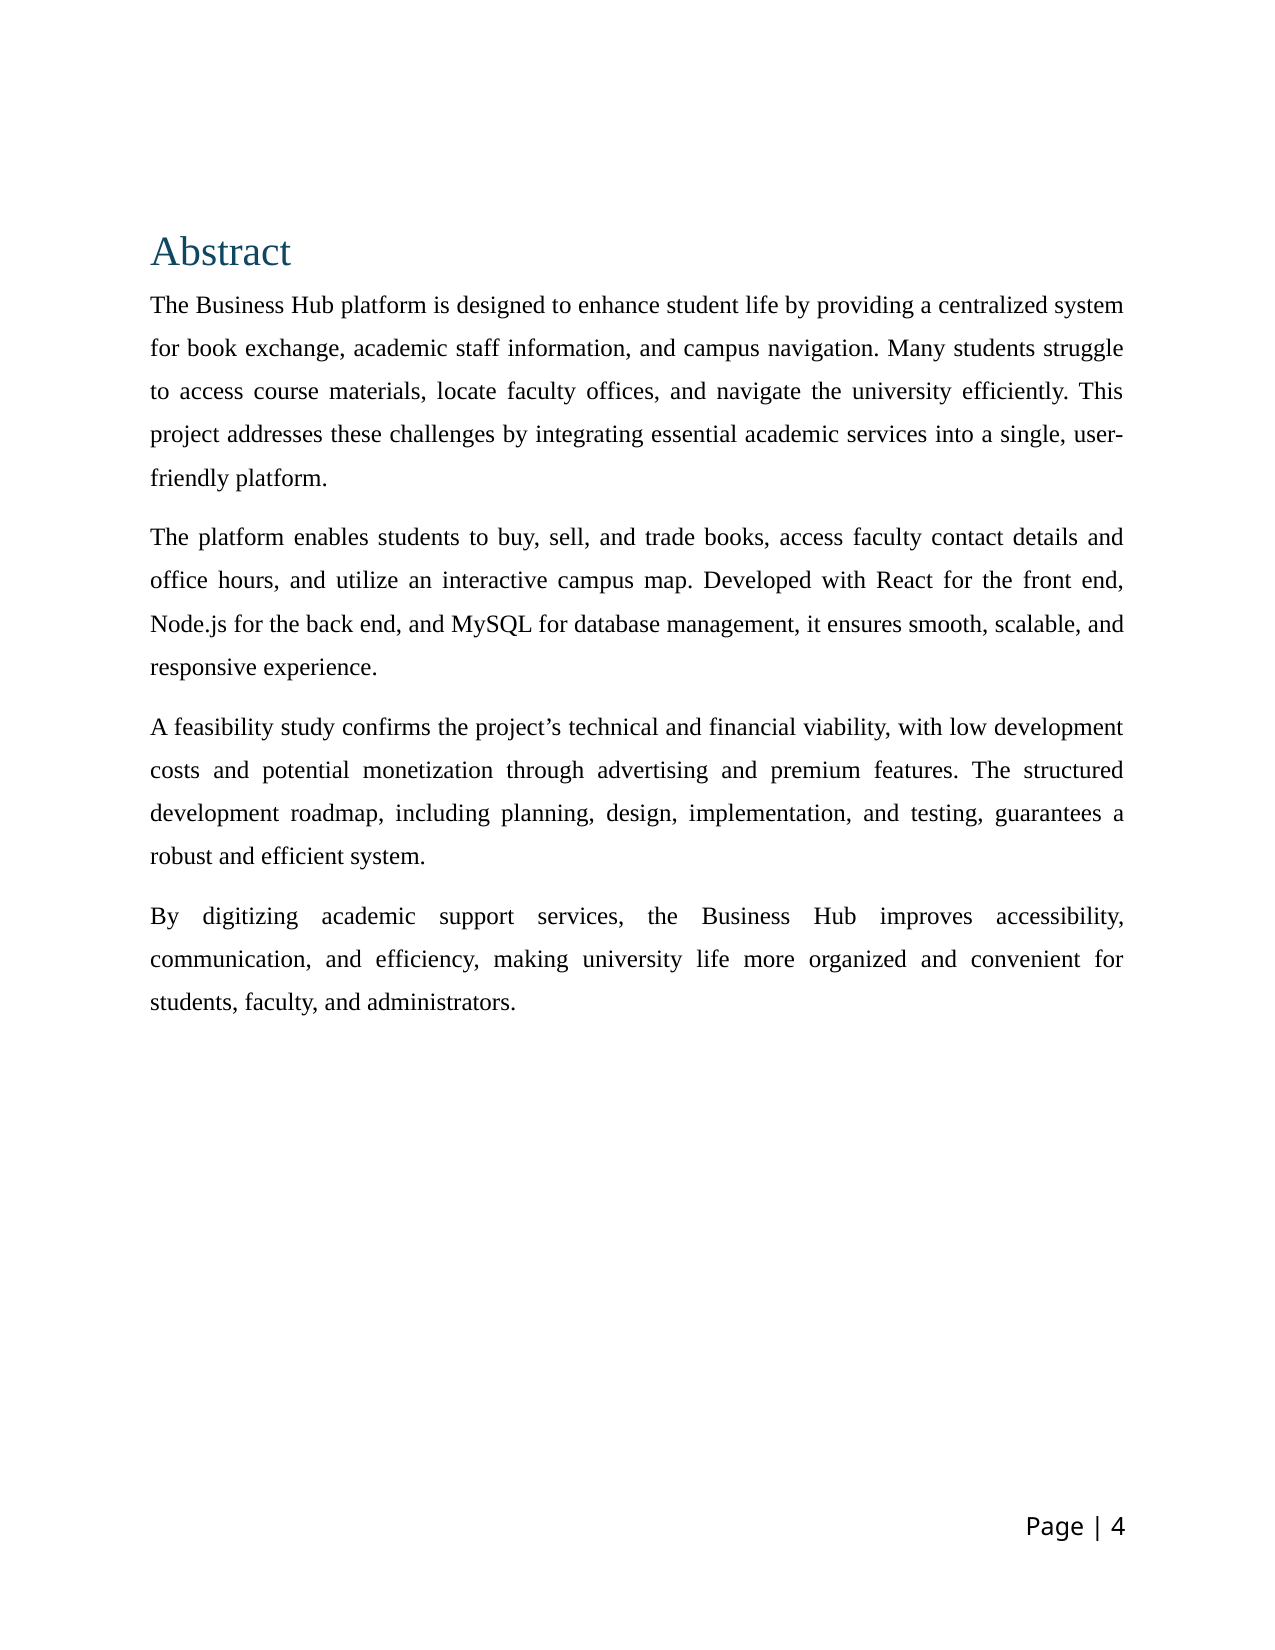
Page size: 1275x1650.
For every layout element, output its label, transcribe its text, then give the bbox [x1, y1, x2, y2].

subtitle Abstract [150, 227, 1125, 274]
text A feasibility study confirms the project’s technical and financial viability, with low development costs and potential monetization through advertising and premium features. The structured development roadmap, including planning, design, implementation, and testing, guarantees a robust and efficient system. [150, 712, 1125, 870]
text The Business Hub platform is designed to enhance student life by providing a centralized system for book exchange, academic staff information, and campus navigation. Many students struggle to access course materials, locate faculty offices, and navigate the university efficiently. This project addresses these challenges by integrating essential academic services into a single, user-friendly platform. [150, 290, 1125, 491]
text By digitizing academic support services, the Business Hub improves accessibility, communication, and efficiency, making university life more organized and convenient for students, faculty, and administrators. [150, 901, 1125, 1016]
text The platform enables students to buy, sell, and trade books, access faculty contact details and office hours, and utilize an interactive campus map. Developed with React for the front end, Node.js for the back end, and MySQL for database management, it ensures smooth, scalable, and responsive experience. [150, 522, 1125, 681]
